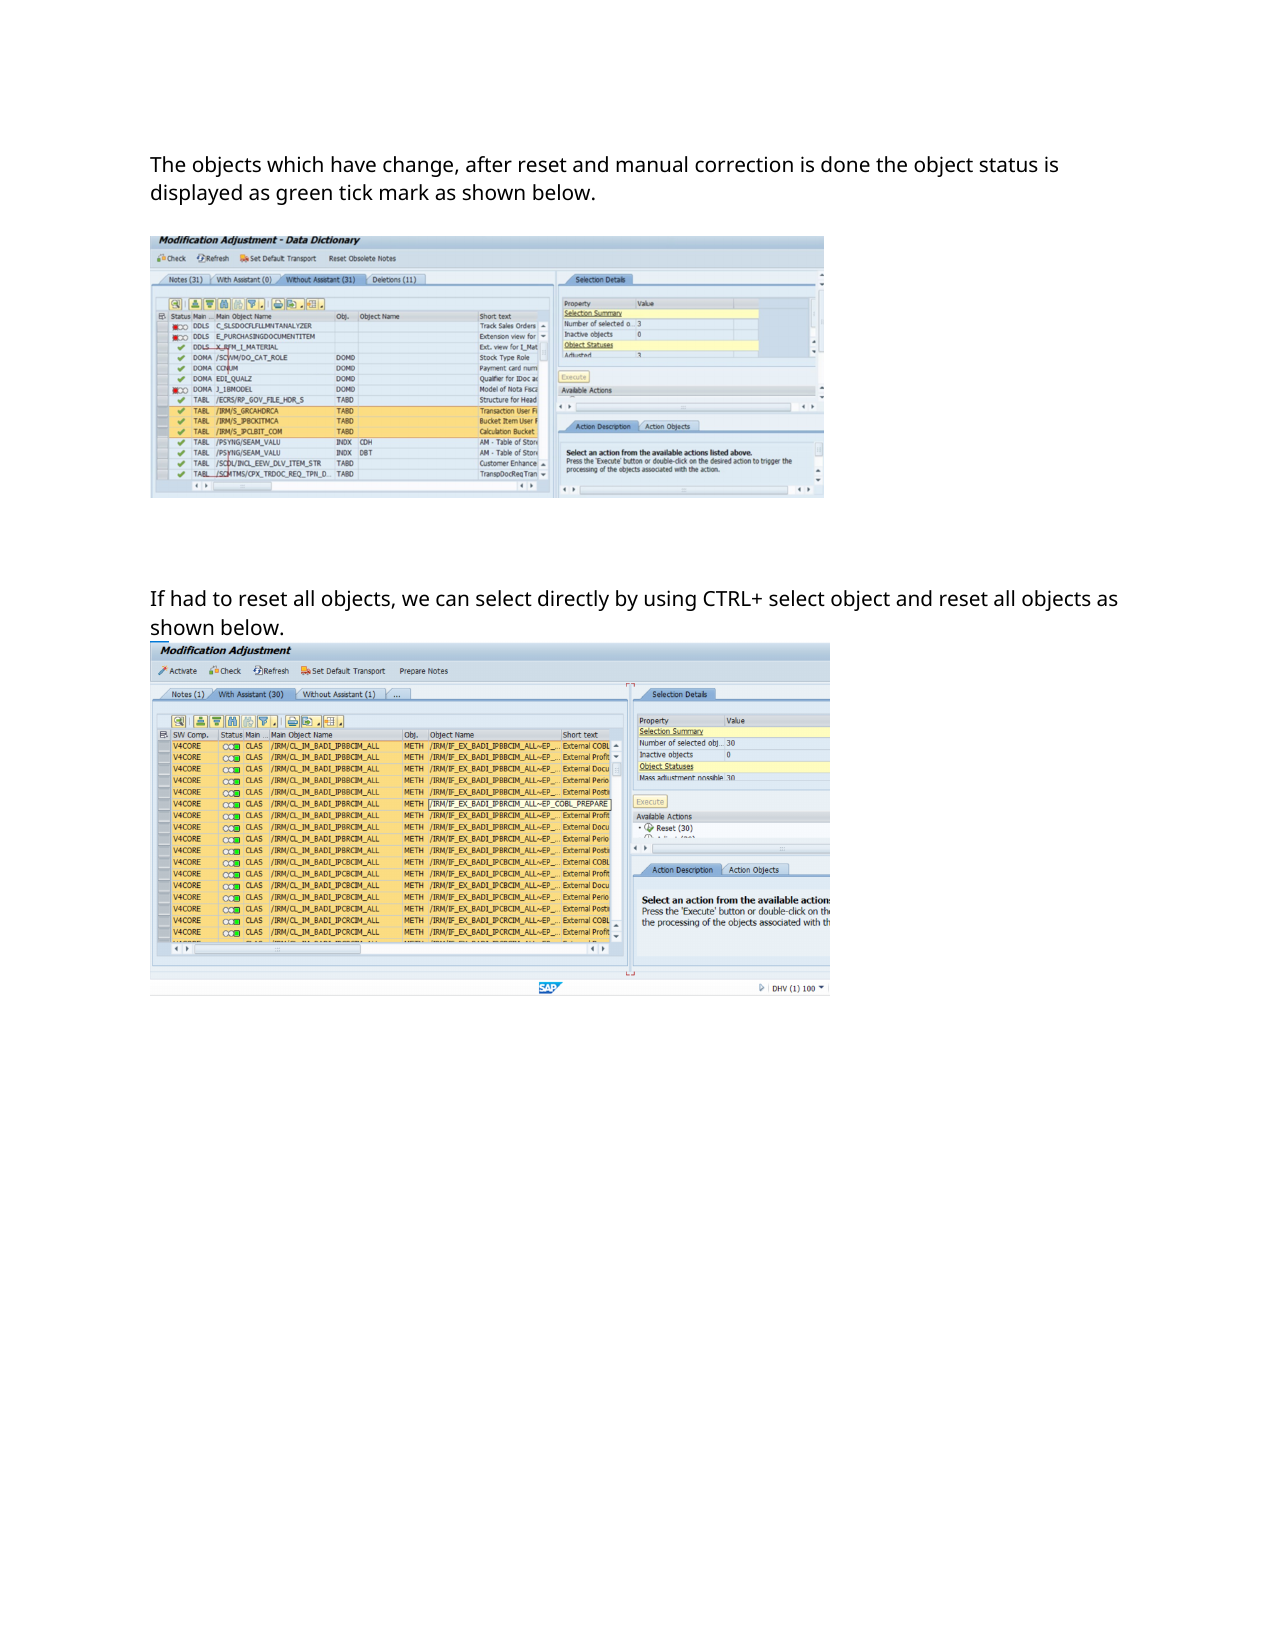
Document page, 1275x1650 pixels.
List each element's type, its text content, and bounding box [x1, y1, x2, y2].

picture [150, 236, 824, 498]
picture [150, 641, 831, 996]
text The objects which have change, after reset and manual correction is done the object status is displayed as green tick mark as shown below. [150, 150, 1125, 207]
